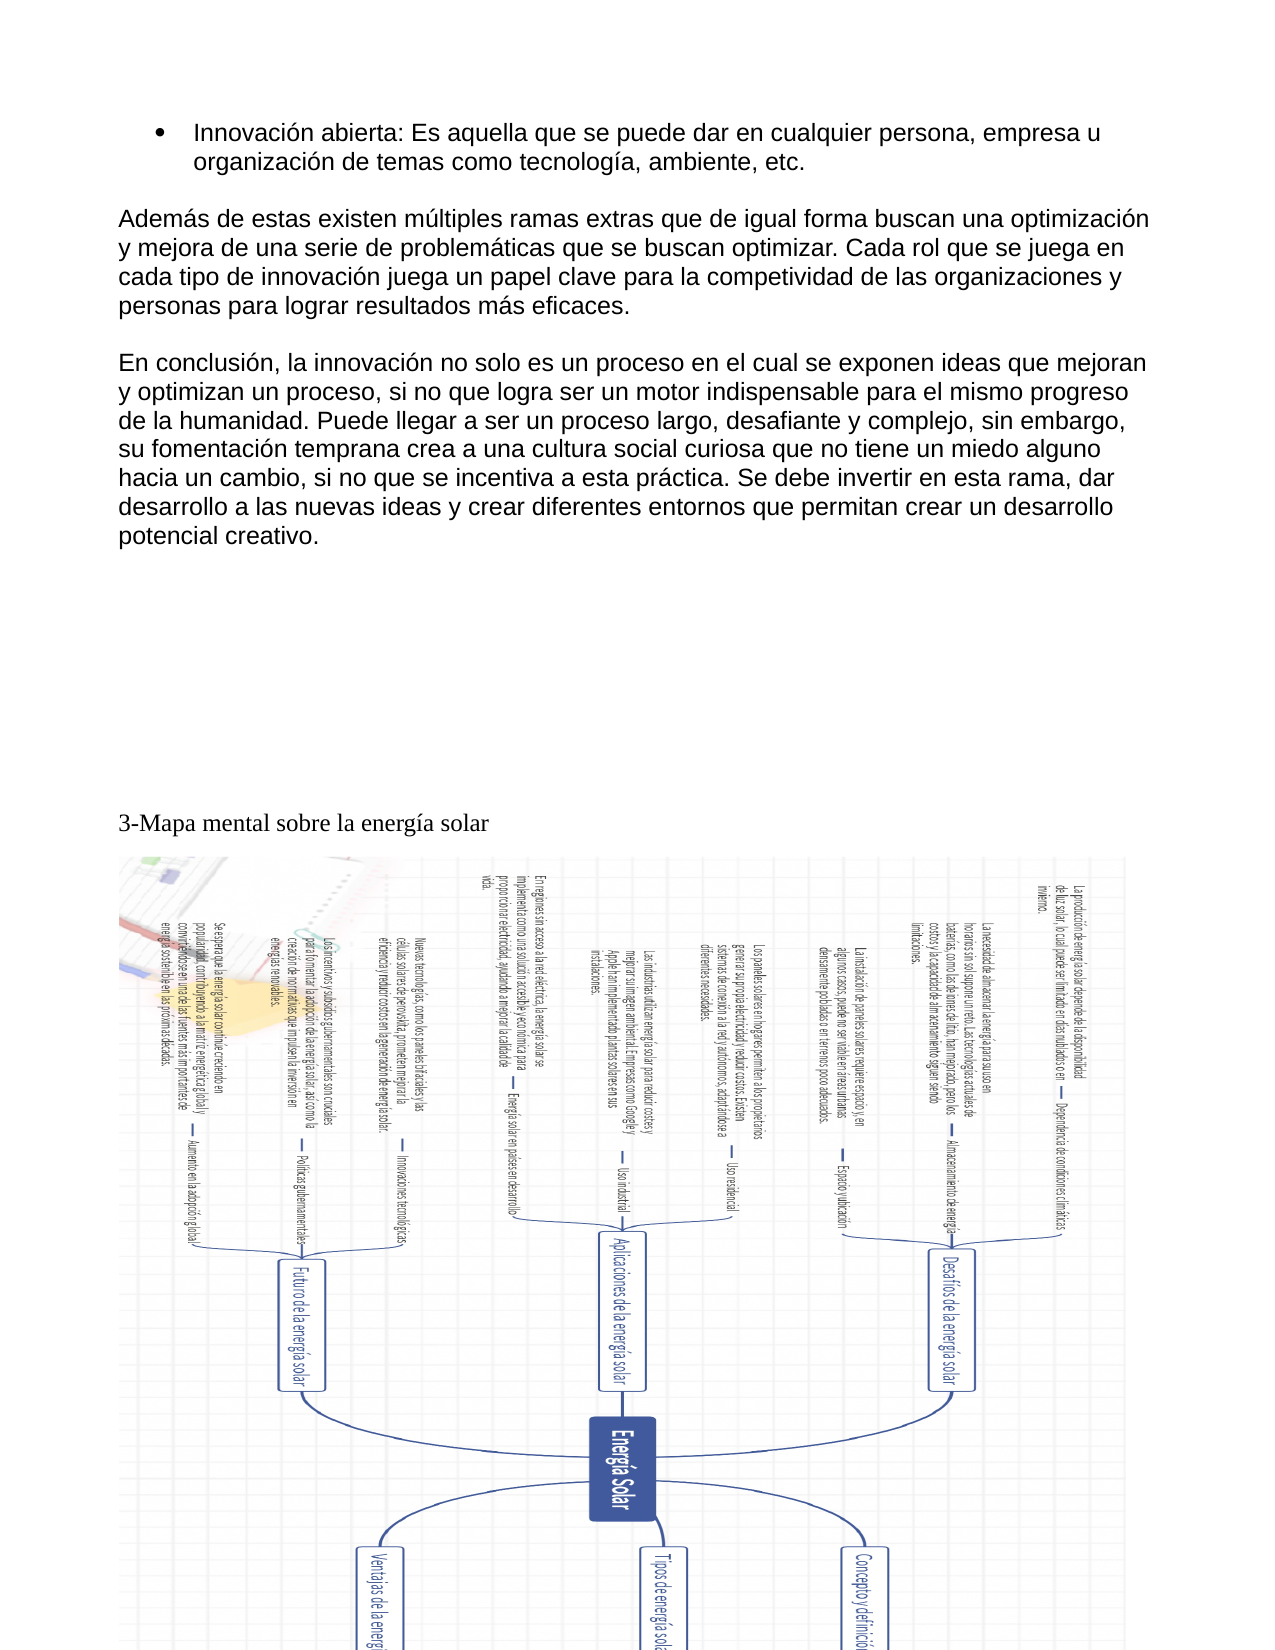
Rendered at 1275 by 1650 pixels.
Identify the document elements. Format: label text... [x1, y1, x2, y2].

text 3-Mapa mental sobre la energía solar [118, 808, 1157, 837]
text Además de estas existen múltiples ramas extras que de igual forma buscan una optimización y mejora de una serie de problemáticas que se buscan optimizar. Cada rol que se juega en cada tipo de innovación juega un papel clave para la competividad de las organizaciones y personas para lograr resultados más eficaces. [118, 204, 1157, 319]
list Innovación abierta: Es aquella que se puede dar en cualquier persona, empresa u organización de temas como tecnología, ambiente, etc. [156, 118, 1157, 176]
picture [120, 858, 1126, 1650]
text En conclusión, la innovación no solo es un proceso en el cual se exponen ideas que mejoran y optimizan un proceso, si no que logra ser un motor indispensable para el mismo progreso de la humanidad. Puede llegar a ser un proceso largo, desafiante y complejo, sin embargo, su fomentación temprana crea a una cultura social curiosa que no tiene un miedo alguno hacia un cambio, si no que se incentiva a esta práctica. Se debe invertir en esta rama, dar desarrollo a las nuevas ideas y crear diferentes entornos que permitan crear un desarrollo potencial creativo. [118, 348, 1157, 549]
